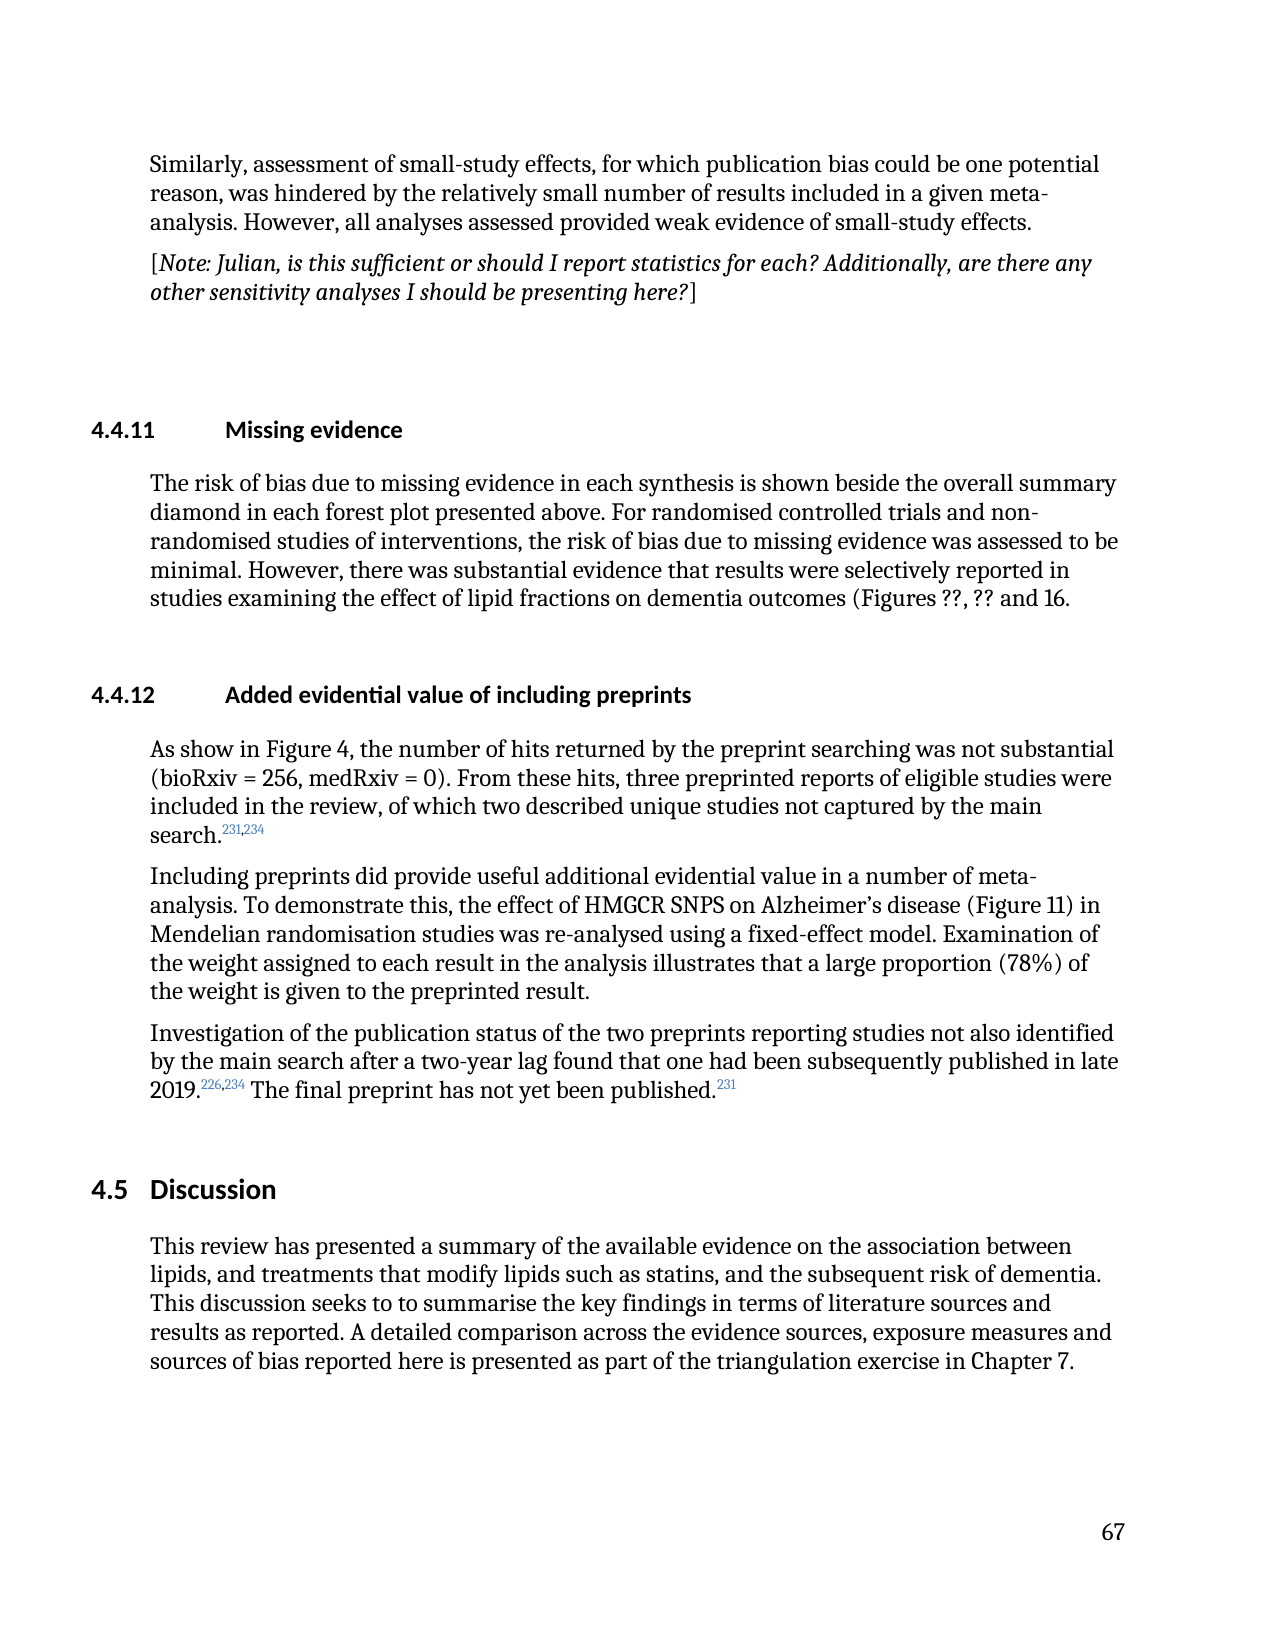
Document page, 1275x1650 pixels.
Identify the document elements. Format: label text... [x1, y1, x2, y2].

text This review has presented a summary of the available evidence on the association between lipids, and treatments that modify lipids such as statins, and the subsequent risk of dementia. This discussion seeks to to summarise the key findings in terms of literature sources and results as reported. A detailed comparison across the evidence sources, exposure measures and sources of bias reported here is presented as part of the triangulation exercise in Chapter 7. [150, 1232, 1125, 1375]
subtitle Discussion [91, 1171, 1125, 1207]
subtitle Added evidential value of including preprints [91, 679, 1125, 710]
text The risk of bias due to missing evidence in each synthesis is shown beside the overall summary diamond in each forest plot presented above. For randomised controlled trials and non-randomised studies of interventions, the risk of bias due to missing evidence was assessed to be minimal. However, there was substantial evidence that results were selectively reported in studies examining the effect of lipid fractions on dementia outcomes (Figures ??, ?? and 16. [150, 469, 1125, 613]
text Similarly, assessment of small-study effects, for which publication bias could be one potential reason, was hindered by the relatively small number of results included in a given meta-analysis. However, all analyses assessed provided weak evidence of small-study effects. [150, 150, 1125, 236]
text Investigation of the publication status of the two preprints reporting studies not also identified by the main search after a two-year lag found that one had been subsequently published in late 2019.226,234 The final preprint has not yet been published.231 [150, 1018, 1125, 1105]
text As show in Figure 4, the number of hits returned by the preprint searching was not substantial (bioRxiv = 256, medRxiv = 0). From these hits, three preprinted reports of eligible studies were included in the review, of which two described unique studies not captured by the main search.231,234 [150, 735, 1125, 850]
subtitle Missing evidence [91, 414, 1125, 444]
text Including preprints did provide useful additional evidential value in a number of meta-analysis. To demonstrate this, the effect of HMGCR SNPS on Alzheimer’s disease (Figure 11) in Mendelian randomisation studies was re-analysed using a fixed-effect model. Examination of the weight assigned to each result in the analysis illustrates that a large proportion (78%) of the weight is given to the preprinted result. [150, 862, 1125, 1006]
text [Note: Julian, is this sufficient or should I report statistics for each? Additionally, are there any other sensitivity analyses I should be presenting here?] [150, 249, 1125, 306]
